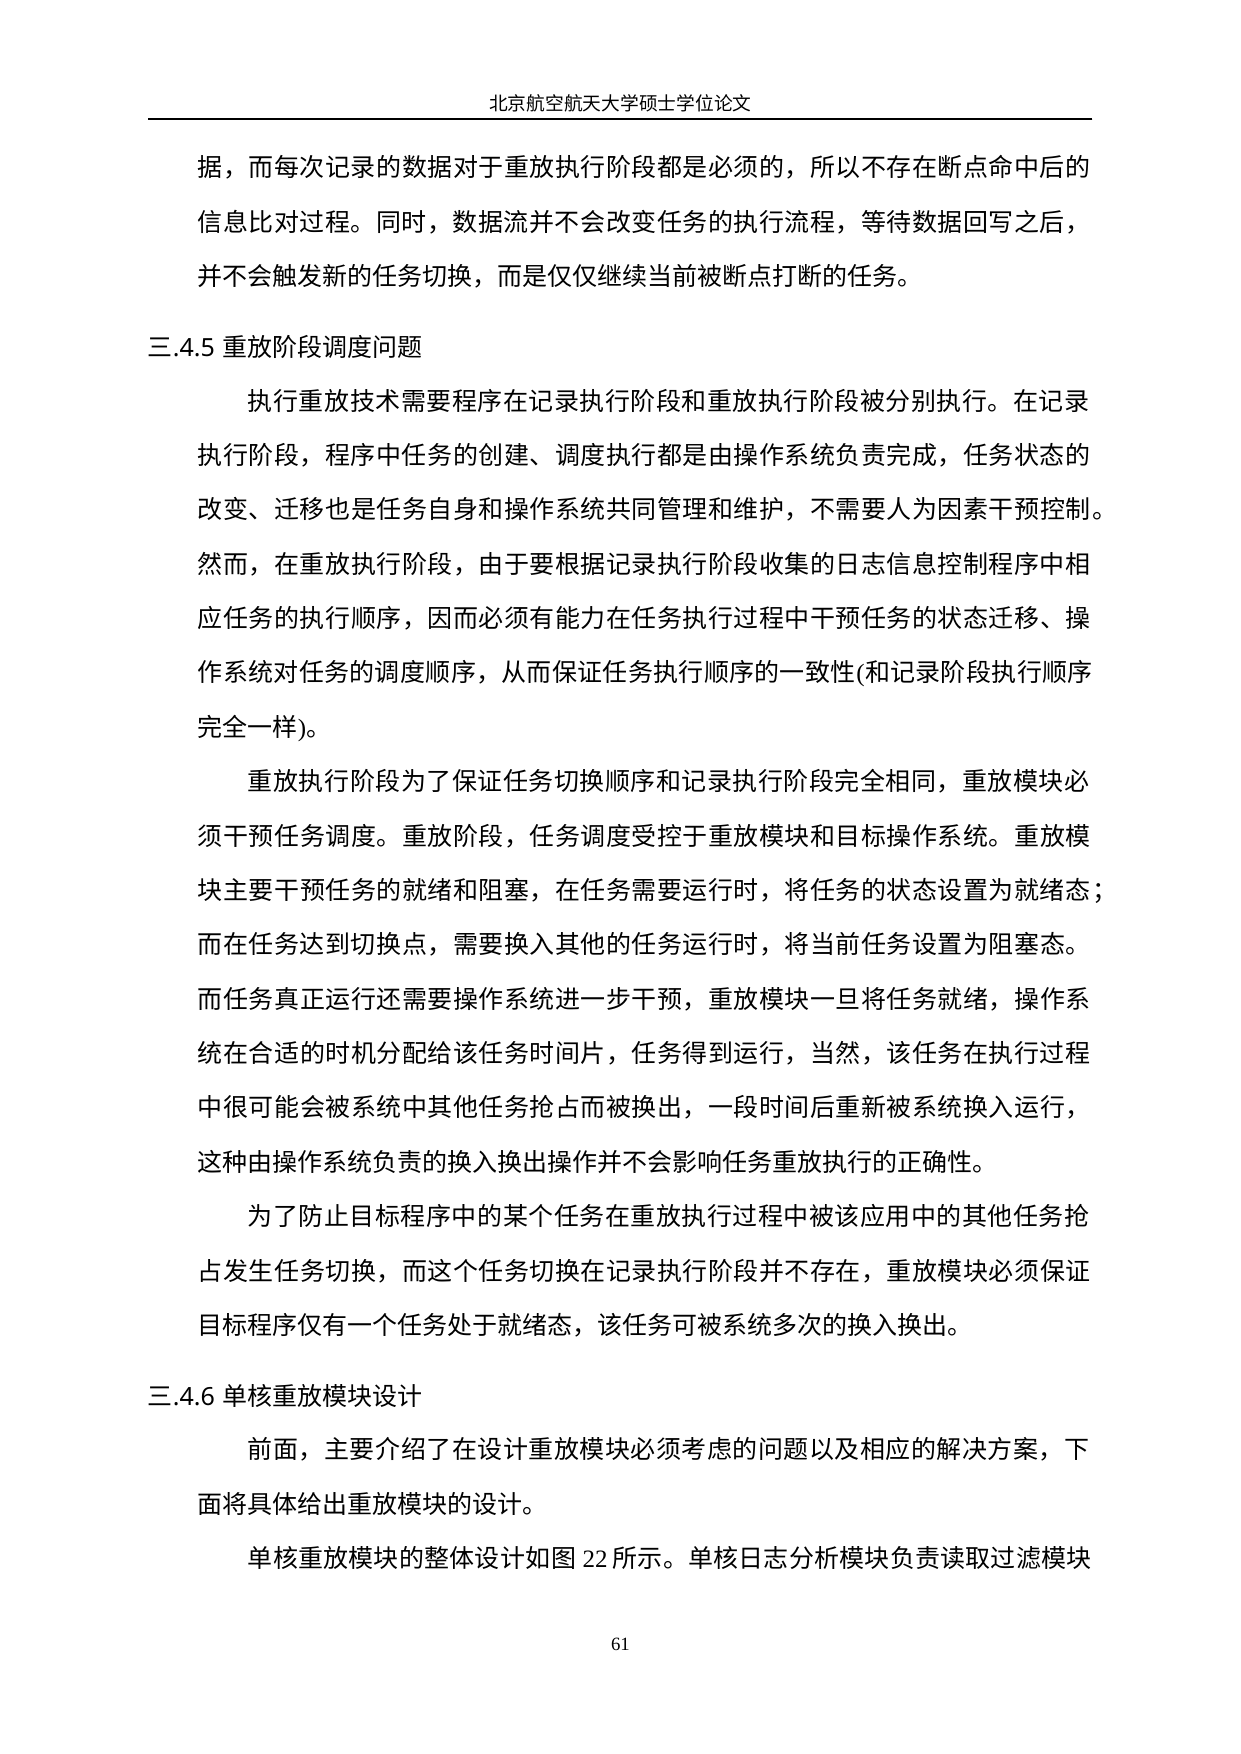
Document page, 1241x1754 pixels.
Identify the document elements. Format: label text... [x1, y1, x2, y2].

text 为了防止目标程序中的某个任务在重放执行过程中被该应用中的其他任务抢占发生任务切换，而这个任务切换在记录执行阶段并不存在，重放模块必须保证目标程序仅有一个任务处于就绪态，该任务可被系统多次的换入换出。 [198, 1197, 1092, 1342]
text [198, 1539, 1092, 1575]
text 前面，主要介绍了在设计重放模块必须考虑的问题以及相应的解决方案，下面将具体给出重放模块的设计。 [198, 1430, 1092, 1521]
subtitle 单核重放模块设计 [148, 1377, 1092, 1413]
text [198, 148, 1092, 293]
text 重放执行阶段为了保证任务切换顺序和记录执行阶段完全相同，重放模块必须干预任务调度。重放阶段，任务调度受控于重放模块和目标操作系统。重放模块主要干预任务的就绪和阻塞，在任务需要运行时，将任务的状态设置为就绪态；而在任务达到切换点，需要换入其他的任务运行时，将当前任务设置为阻塞态。而任务真正运行还需要操作系统进一步干预，重放模块一旦将任务就绪，操作系统在合适的时机分配给该任务时间片，任务得到运行，当然，该任务在执行过程中很可能会被系统中其他任务抢占而被换出，一段时间后重新被系统换入运行，这种由操作系统负责的换入换出操作并不会影响任务重放执行的正确性。 [198, 762, 1092, 1178]
subtitle 重放阶段调度问题 [148, 328, 1092, 364]
text 执行重放技术需要程序在记录执行阶段和重放执行阶段被分别执行。在记录执行阶段，程序中任务的创建、调度执行都是由操作系统负责完成，任务状态的改变、迁移也是任务自身和操作系统共同管理和维护，不需要人为因素干预控制。然而，在重放执行阶段，由于要根据记录执行阶段收集的日志信息控制程序中相应任务的执行顺序，因而必须有能力在任务执行过程中干预任务的状态迁移、操作系统对任务的调度顺序，从而保证任务执行顺序的一致性(和记录阶段执行顺序完全一样)。 [198, 381, 1092, 743]
